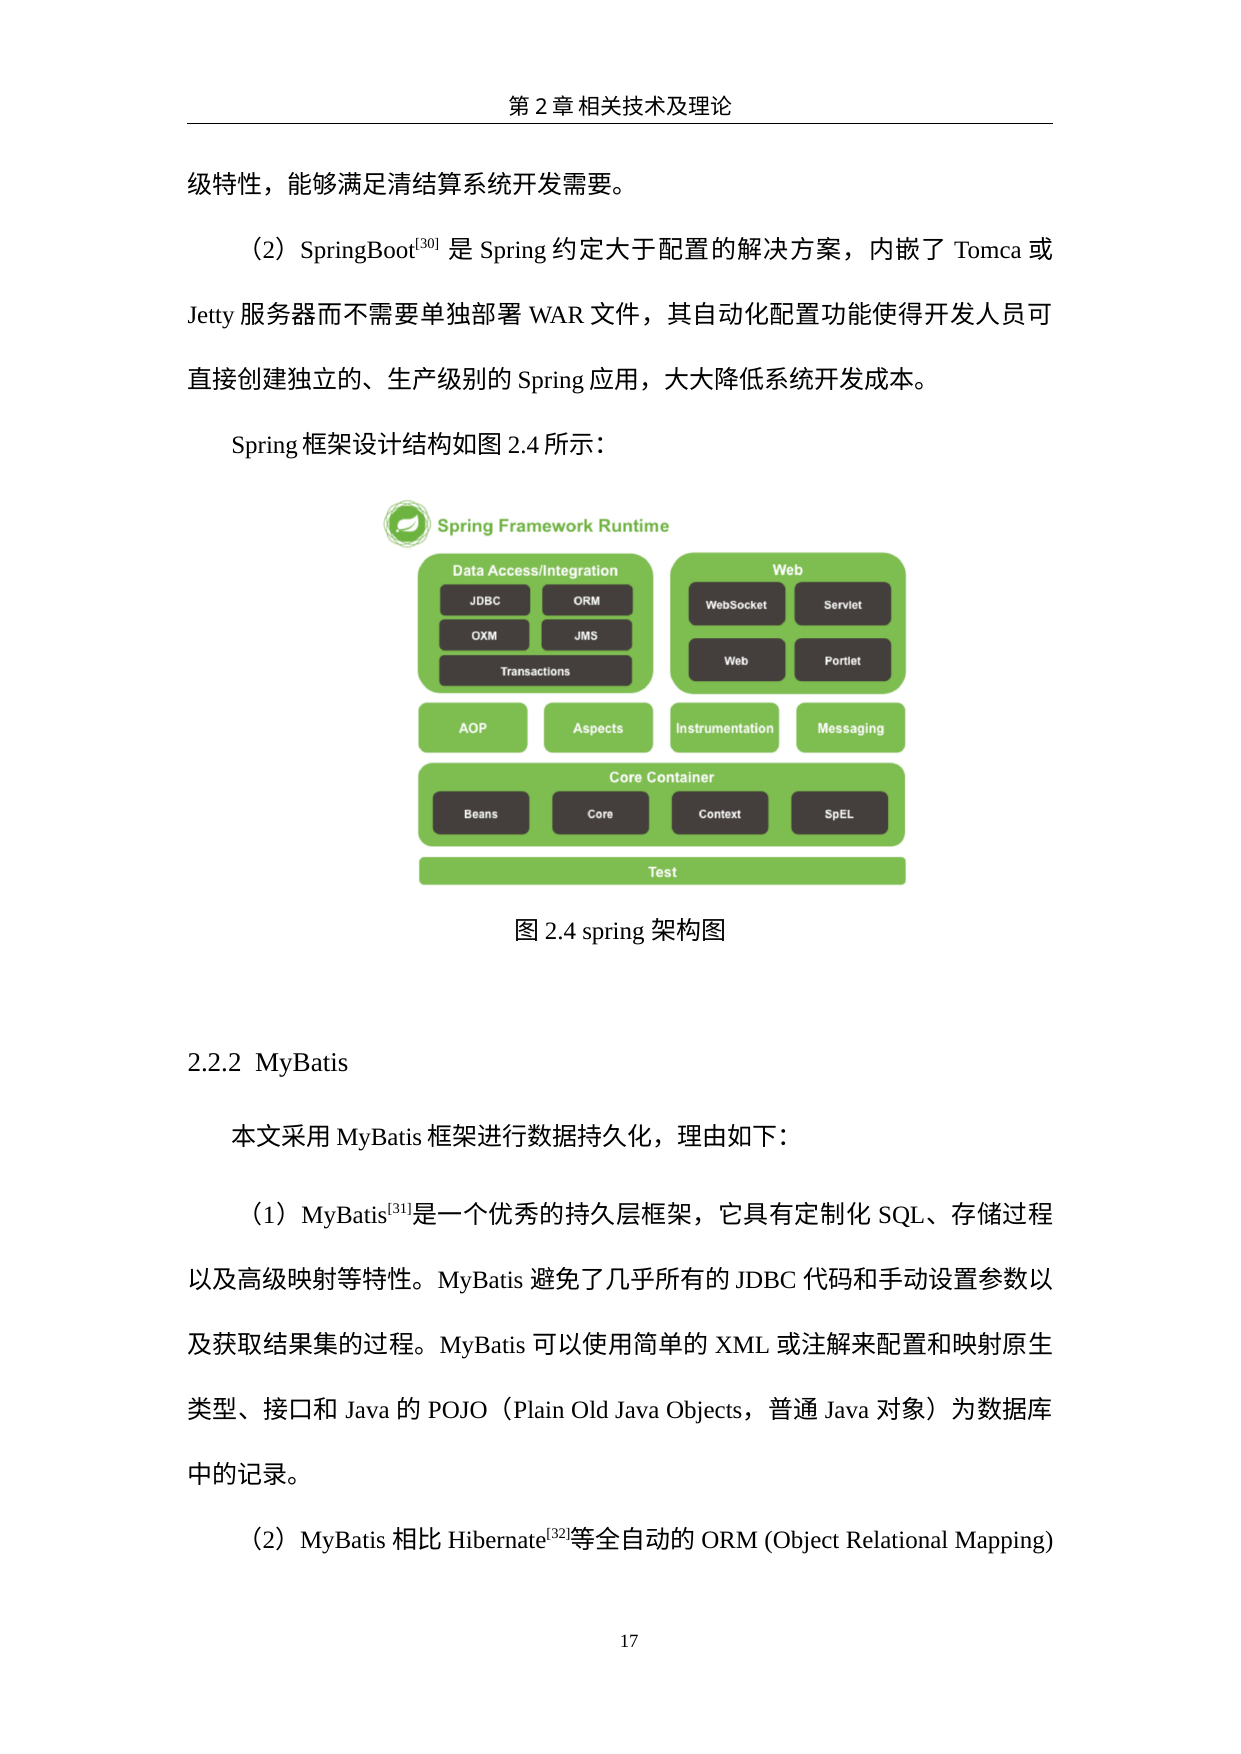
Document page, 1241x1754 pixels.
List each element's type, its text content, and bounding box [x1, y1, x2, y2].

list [187, 150, 1053, 215]
list Spring框架设计结构如图2.4所示： [187, 410, 1053, 475]
list （1）MyBatis[31]是一个优秀的持久层框架，它具有定制化 SQL、存储过程以及高级映射等特性。MyBatis 避免了几乎所有的 JDBC 代码和手动设置参数以及获取结果集的过程。MyBatis 可以使用简单的 XML 或注解来配置和映射原生类型、接口和 Java 的 POJO（Plain Old Java Objects，普通 Java 对象）为数据库中的记录。 [187, 1180, 1053, 1505]
text 本文采用MyBatis框架进行数据持久化，理由如下： [187, 1102, 1053, 1167]
list SpringBoot[30] 是Spring约定大于配置的解决方案，内嵌了Tomca或Jetty服务器而不需要单独部署WAR文件，其自动化配置功能使得开发人员可直接创建独立的、生产级别的Spring应用，大大降低系统开发成本。 [187, 215, 1053, 410]
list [187, 1505, 1053, 1570]
text 2.2.2 MyBatis [187, 1045, 1053, 1077]
picture [378, 497, 925, 890]
